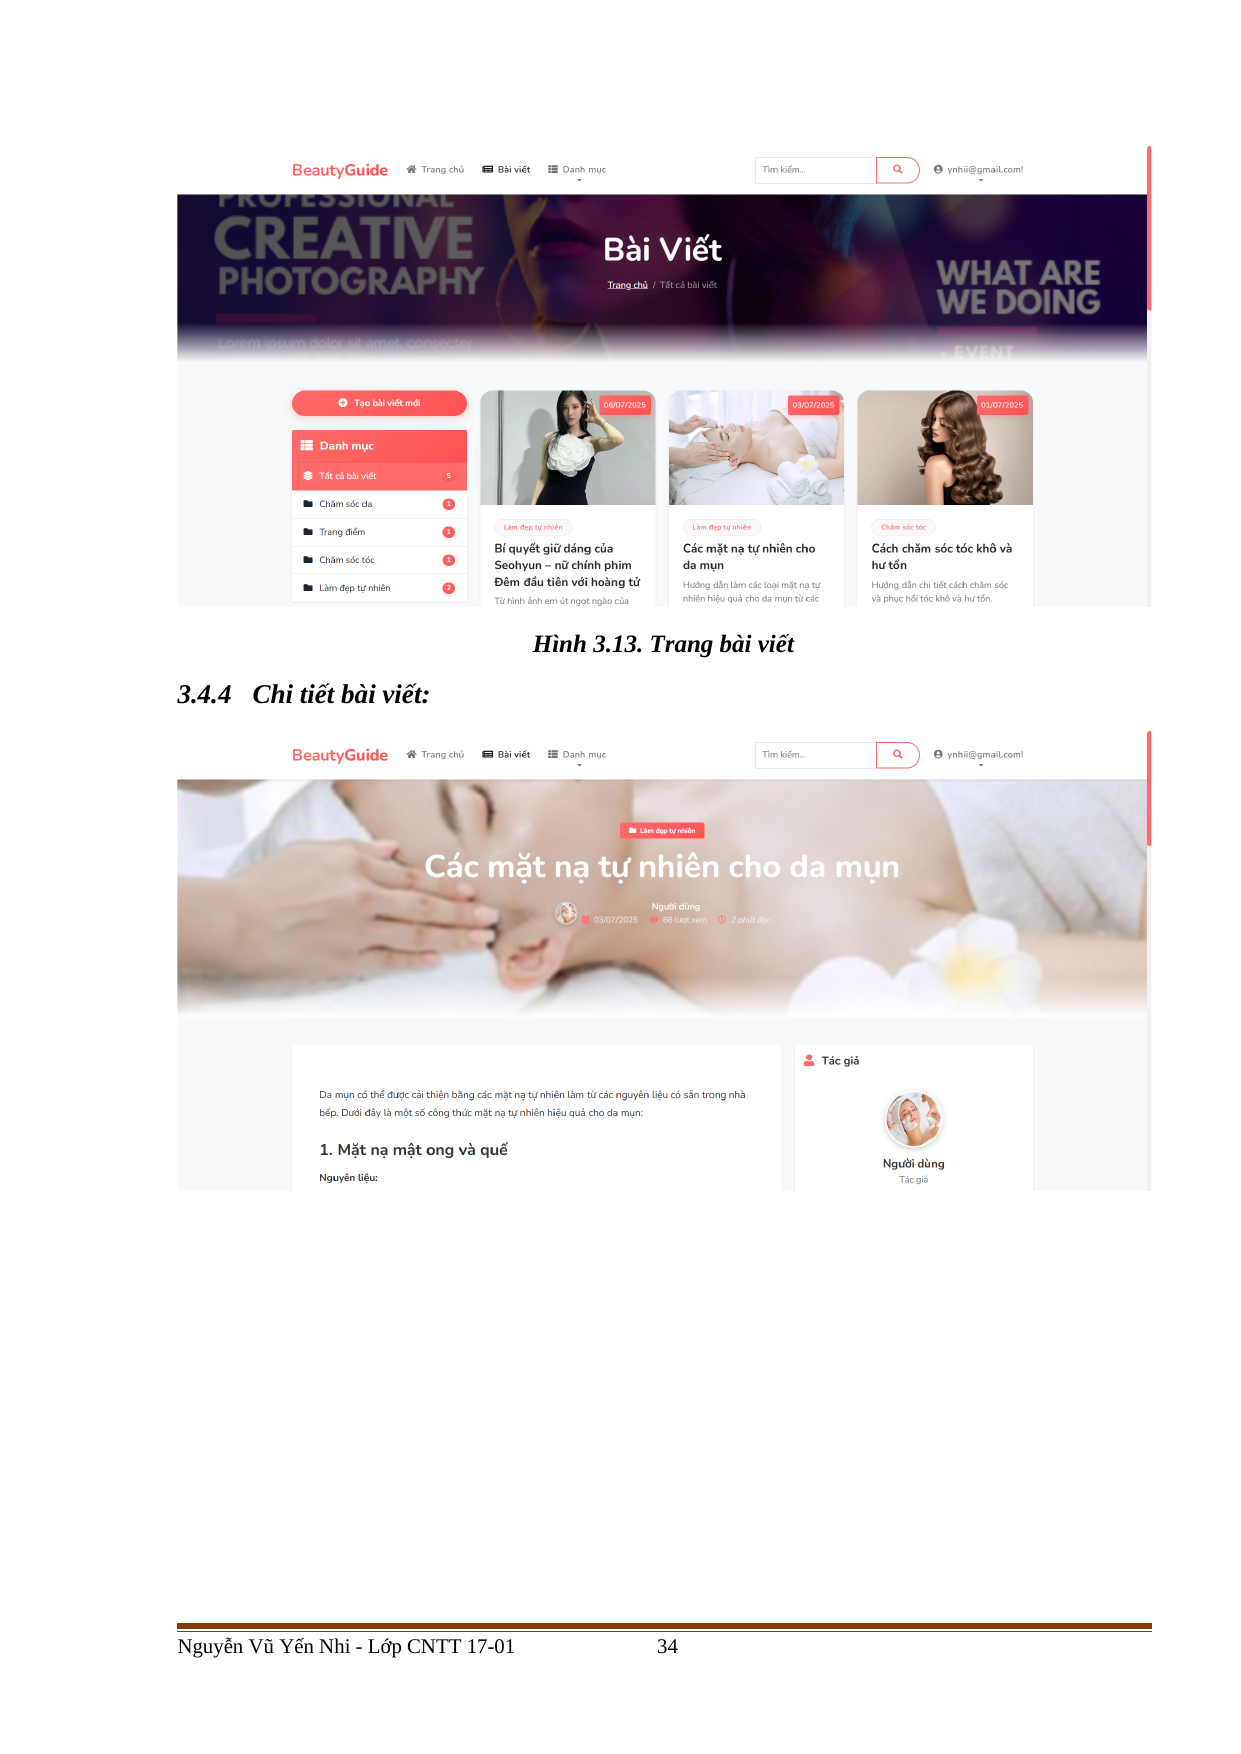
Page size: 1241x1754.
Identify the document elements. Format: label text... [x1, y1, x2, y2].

picture [177, 731, 1152, 1191]
text Hình .. Trang bài viết [177, 629, 1152, 657]
subtitle Chi tiết bài viết: [177, 678, 1152, 709]
picture [177, 146, 1152, 607]
